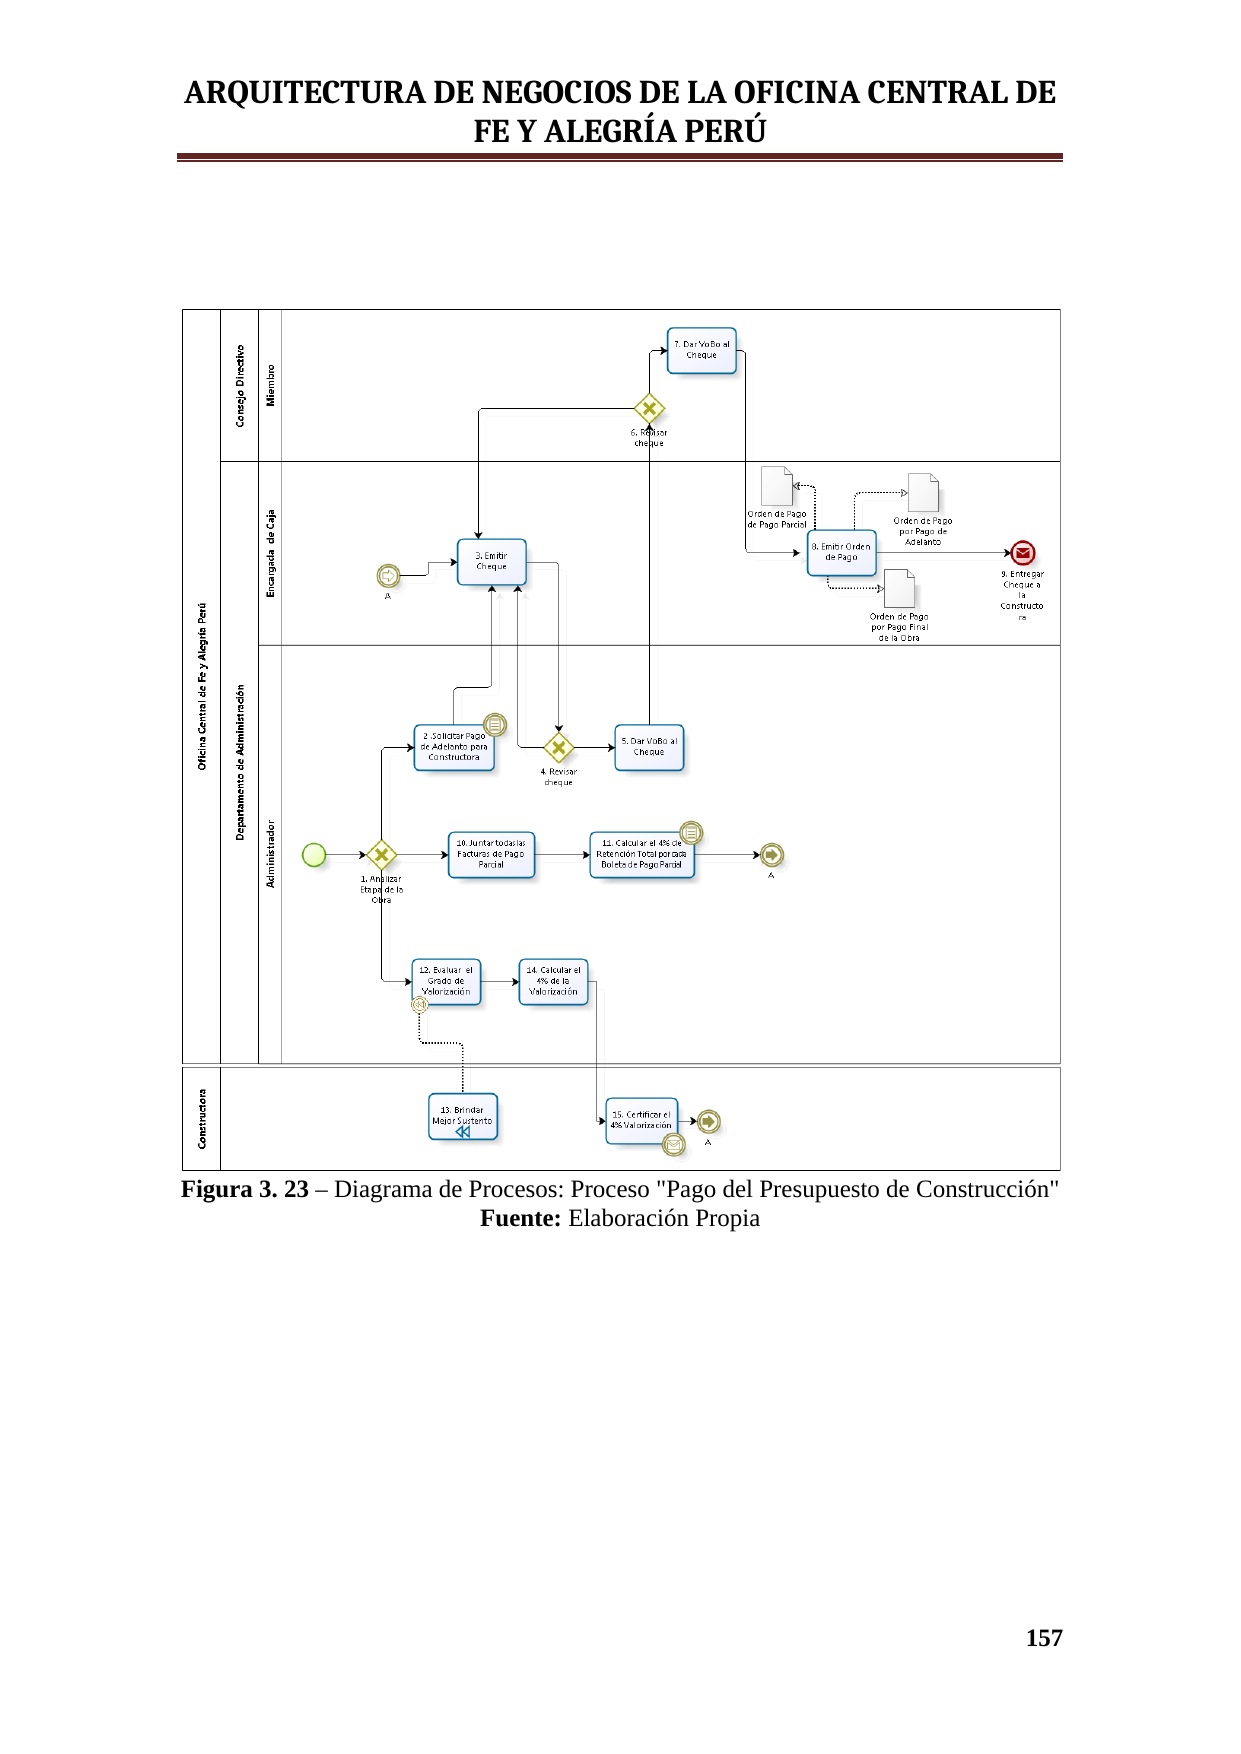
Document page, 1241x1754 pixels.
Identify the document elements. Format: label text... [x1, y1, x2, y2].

picture [177, 305, 1063, 1175]
text Fuente: Elaboración Propia [177, 1203, 1063, 1232]
text Figura 3. 23 – Diagrama de Procesos: Proceso "Pago del Presupuesto de Construcción" [177, 1175, 1063, 1203]
